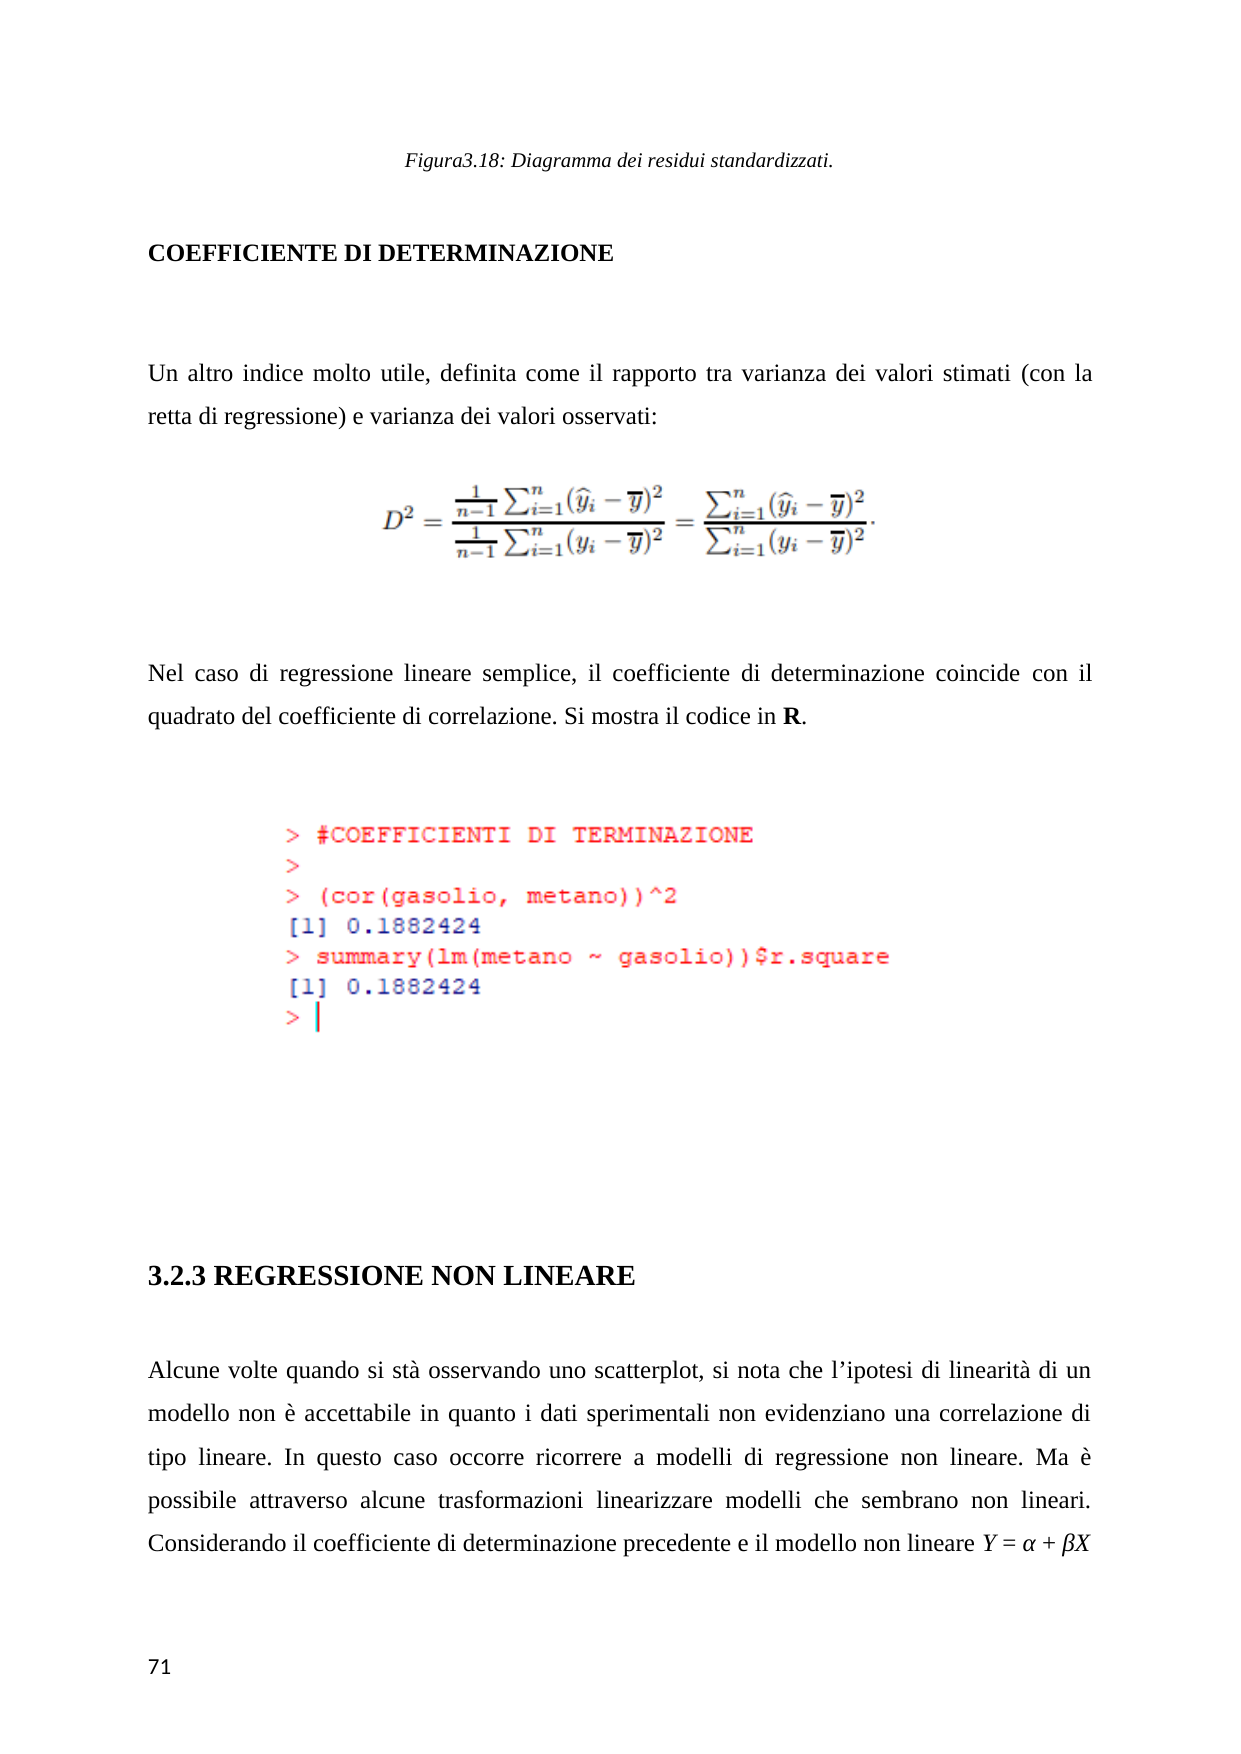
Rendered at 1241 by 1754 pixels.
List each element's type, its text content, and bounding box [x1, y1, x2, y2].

subtitle 3.2.3 REGRESSIONE NON LINEARE [148, 1258, 1092, 1292]
picture [280, 820, 961, 1038]
text COEFFICIENTE DI DETERMINAZIONE [148, 238, 1092, 267]
text Figura3.18: Diagramma dei residui standardizzati. [148, 148, 1092, 172]
picture [360, 460, 881, 580]
text Un altro indice molto utile, definita come il rapporto tra varianza dei valori stimati (con la retta di regressione) e varianza dei valori osservati: [148, 358, 1092, 429]
text Nel caso di regressione lineare semplice, il coefficiente di determinazione coincide con il quadrato del coefficiente di correlazione. Si mostra il codice in R. [148, 658, 1092, 729]
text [148, 1355, 1092, 1557]
